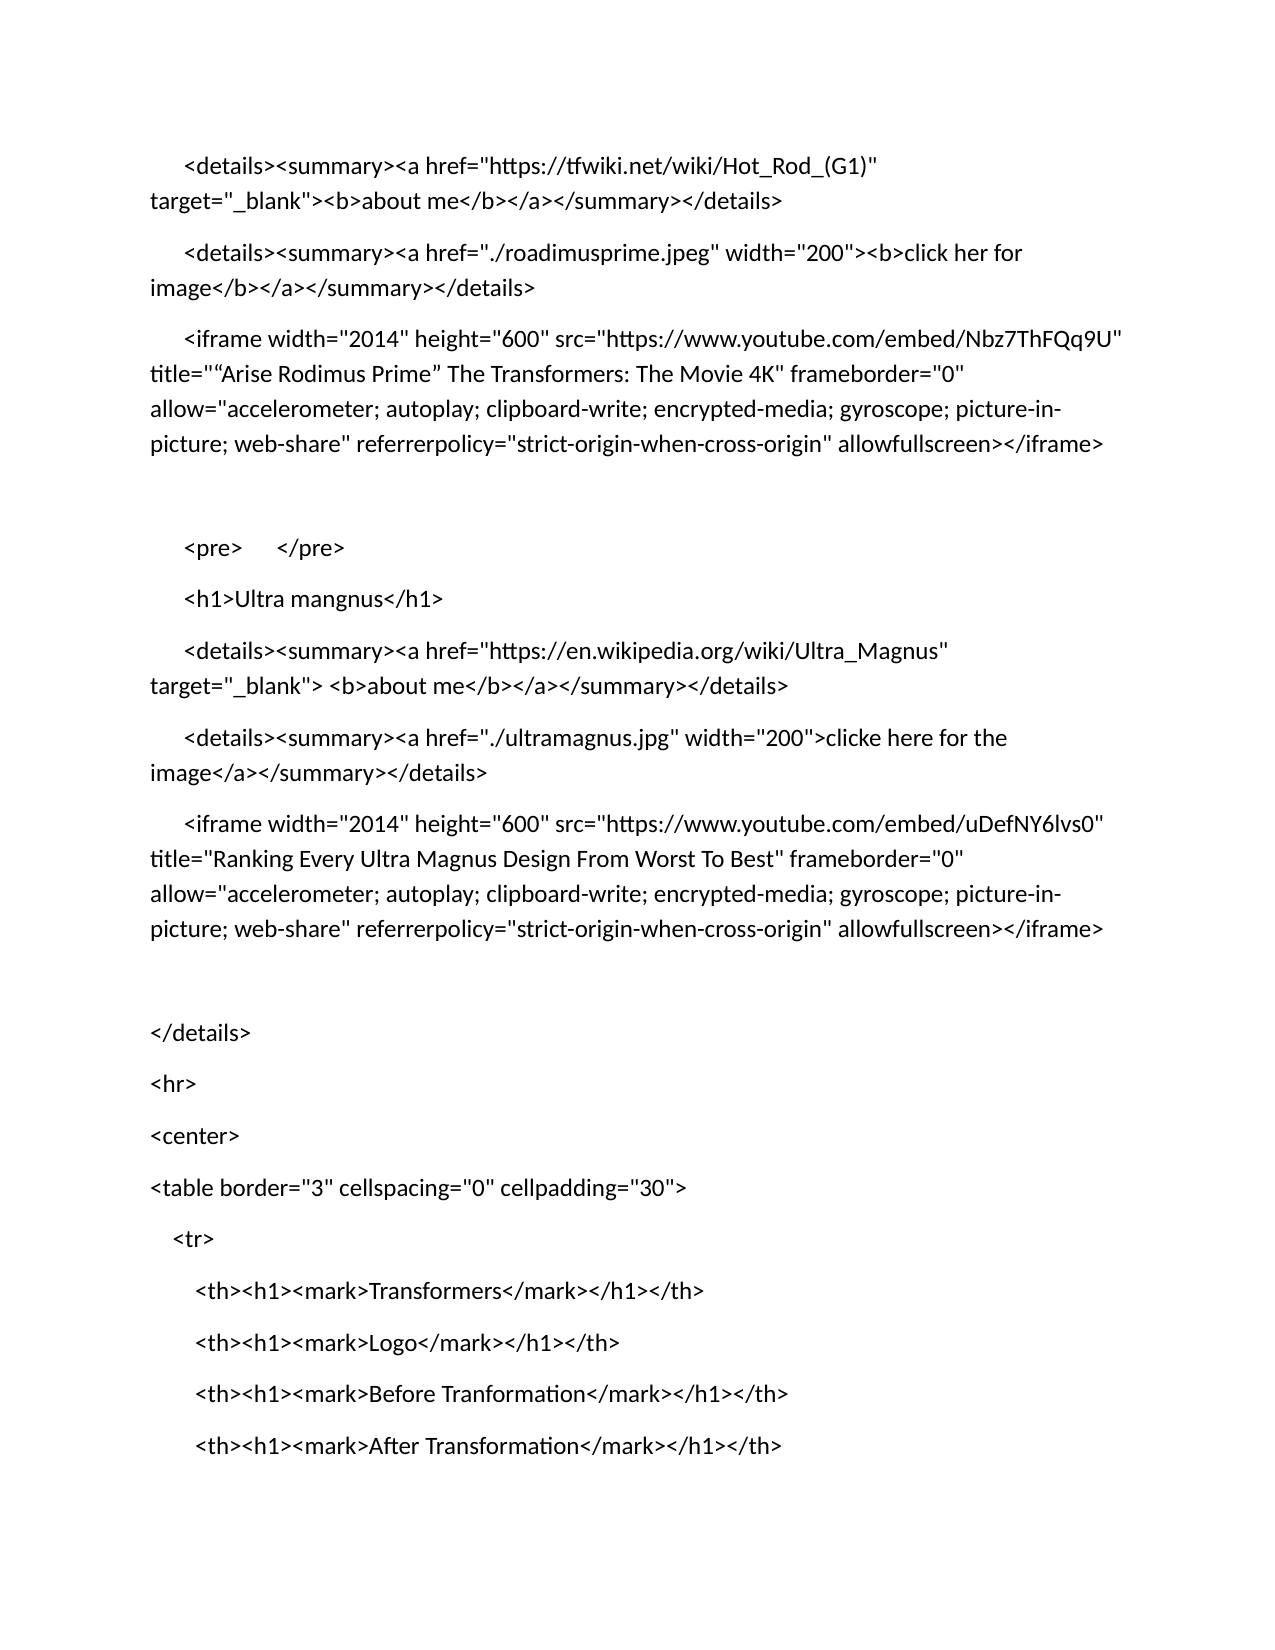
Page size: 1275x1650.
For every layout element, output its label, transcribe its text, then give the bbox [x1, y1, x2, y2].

text <th><h1><mark>Logo</mark></h1></th> [150, 1327, 1125, 1357]
text <details><summary><a href="./roadimusprime.jpeg" width="200"><b>click her for image</b></a></summary></details> [150, 237, 1125, 302]
text <th><h1><mark>After Transformation</mark></h1></th> [150, 1430, 1125, 1461]
text <th><h1><mark>Before Tranformation</mark></h1></th> [150, 1378, 1125, 1409]
text <details><summary><a href="./ultramagnus.jpg" width="200">clicke here for the image</a></summary></details> [150, 722, 1125, 787]
text <table border="3" cellspacing="0" cellpadding="30"> [150, 1172, 1125, 1202]
text <iframe width="2014" height="600" src="https://www.youtube.com/embed/Nbz7ThFQq9U" title="“Arise Rodimus Prime” The Transformers: The Movie 4K" frameborder="0" allow="accelerometer; autoplay; clipboard-write; encrypted-media; gyroscope; picture-in-picture; web-share" referrerpolicy="strict-origin-when-cross-origin" allowfullscreen></iframe> [150, 323, 1125, 459]
text <tr> [150, 1223, 1125, 1254]
text <details><summary><a href="https://en.wikipedia.org/wiki/Ultra_Magnus" target="_blank"> <b>about me</b></a></summary></details> [150, 635, 1125, 701]
text <hr> [150, 1068, 1125, 1099]
text <center> [150, 1120, 1125, 1151]
text <h1>Ultra mangnus</h1> [150, 583, 1125, 614]
text <pre> </pre> [150, 532, 1125, 562]
text <th><h1><mark>Transformers</mark></h1></th> [150, 1275, 1125, 1306]
text <iframe width="2014" height="600" src="https://www.youtube.com/embed/uDefNY6lvs0" title="Ranking Every Ultra Magnus Design From Worst To Best" frameborder="0" allow="accelerometer; autoplay; clipboard-write; encrypted-media; gyroscope; picture-in-picture; web-share" referrerpolicy="strict-origin-when-cross-origin" allowfullscreen></iframe> [150, 808, 1125, 944]
text </details> [150, 1017, 1125, 1047]
text <details><summary><a href="https://tfwiki.net/wiki/Hot_Rod_(G1)" target="_blank"><b>about me</b></a></summary></details> [150, 150, 1125, 216]
